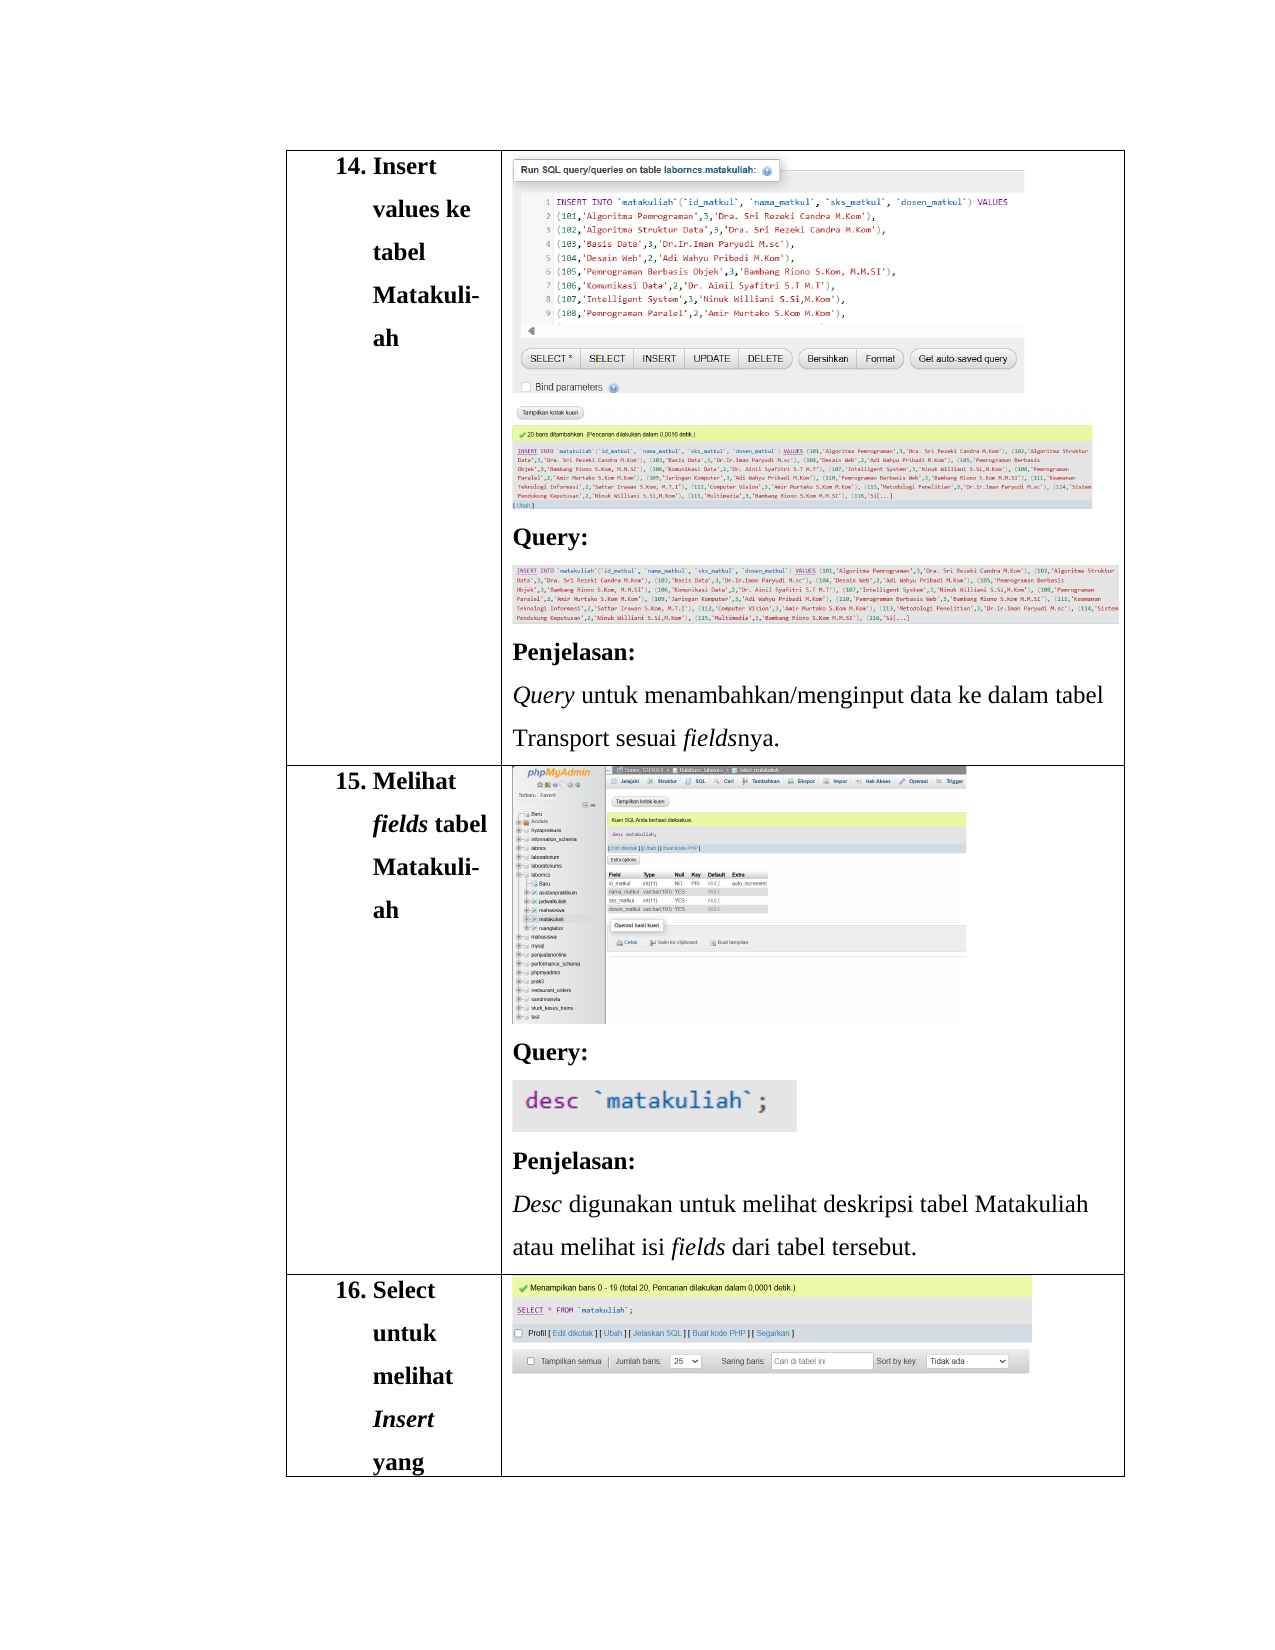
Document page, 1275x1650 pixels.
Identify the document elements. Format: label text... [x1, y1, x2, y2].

table_cell Query: Penjelasan: Query untuk menambahkan/menginput data ke dalam tabel Transport sesuai fieldsnya. [502, 151, 1124, 765]
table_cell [502, 1275, 1124, 1476]
picture [512, 151, 1025, 393]
picture [512, 406, 1093, 509]
picture [512, 565, 1119, 624]
picture [512, 766, 967, 1024]
table_cell Melihat fields tabel Matakuli-ah [287, 766, 501, 1274]
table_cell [287, 1275, 501, 1476]
table_cell Insert values ke tabel Matakuli-ah [287, 151, 501, 765]
picture [512, 1080, 797, 1132]
table_cell Query: Penjelasan: Desc digunakan untuk melihat deskripsi tabel Matakuliah atau melihat isi fields dari tabel tersebut. [502, 766, 1124, 1274]
picture [512, 1275, 1033, 1378]
